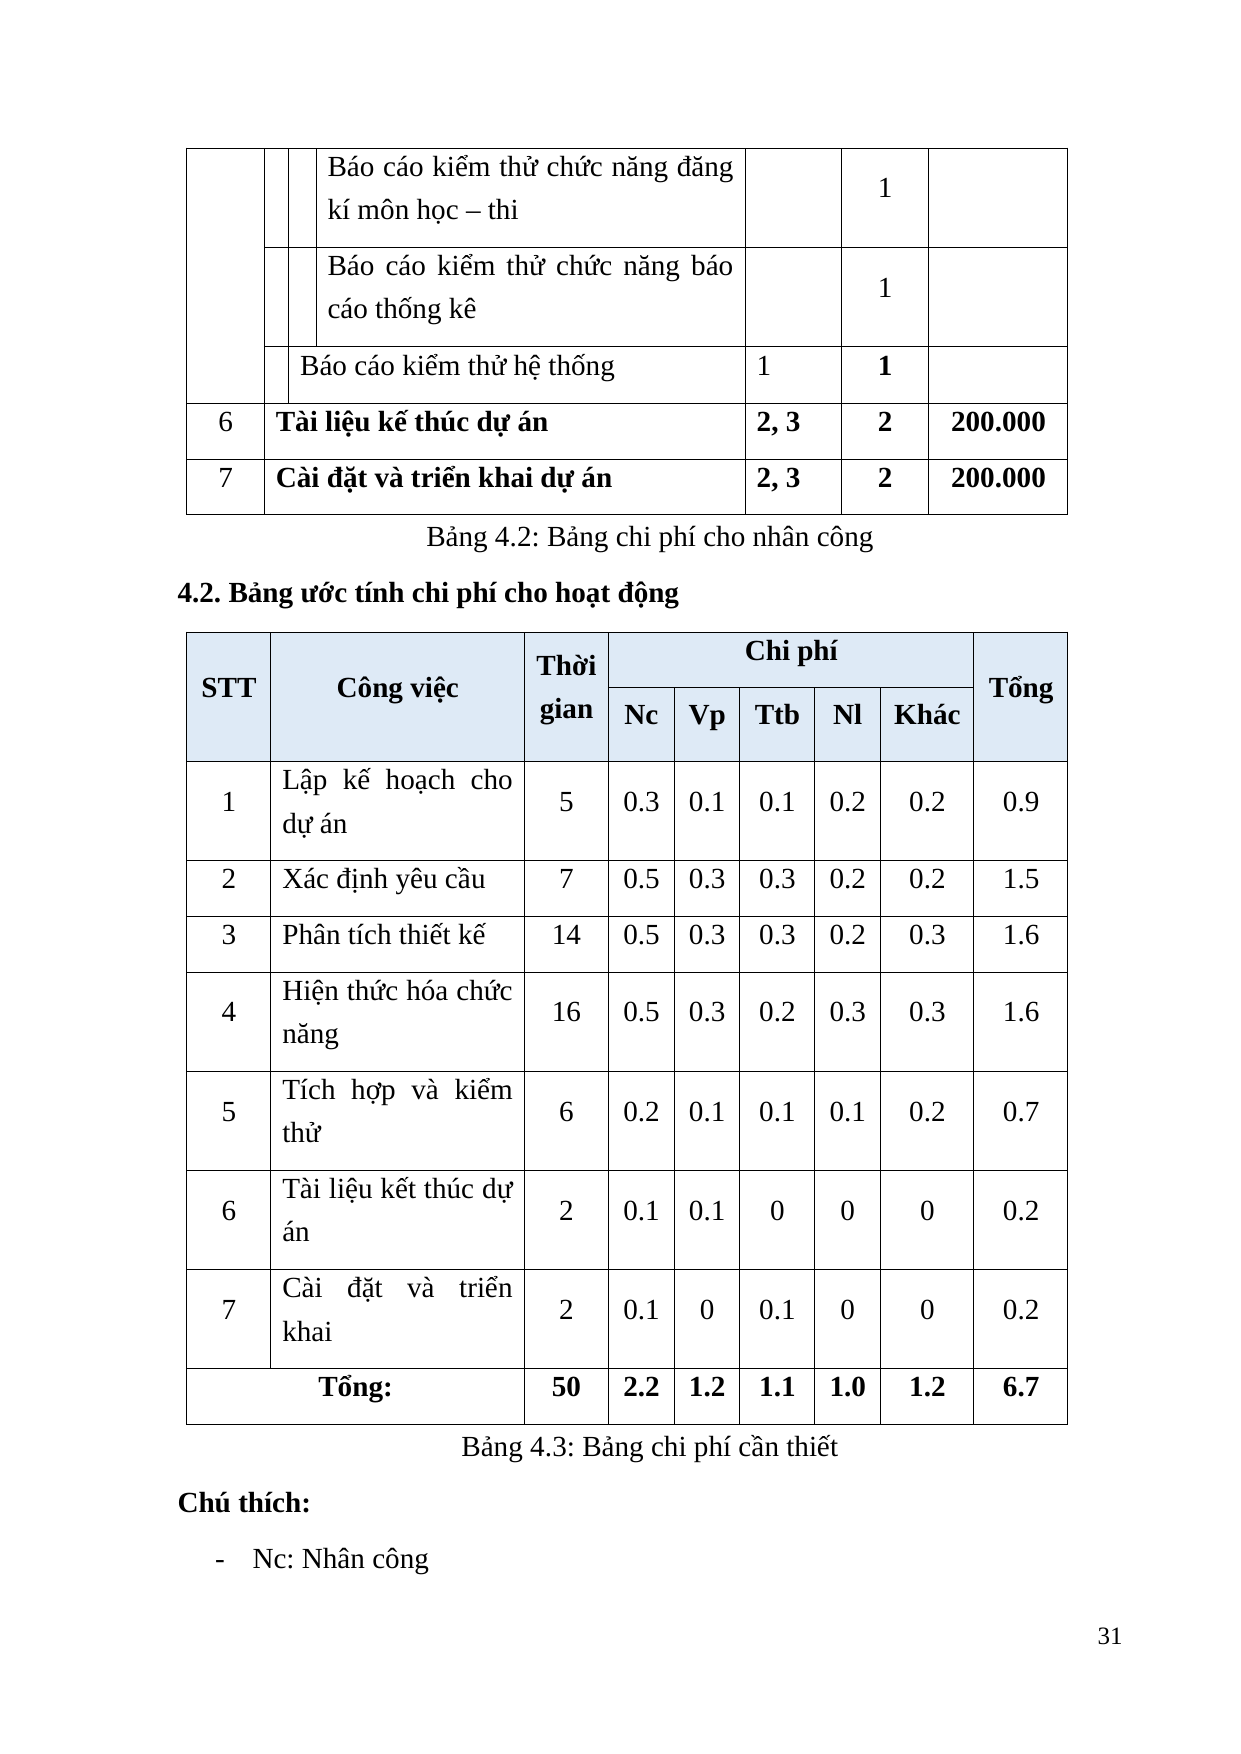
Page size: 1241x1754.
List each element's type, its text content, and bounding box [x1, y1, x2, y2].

table_cell 1 [842, 248, 928, 346]
table_header STT [187, 633, 270, 761]
table_cell 1 [187, 762, 270, 860]
table_cell 0.3 [675, 861, 739, 916]
table_cell 3 [187, 917, 270, 972]
table_cell 5 [525, 762, 608, 860]
table_cell 1.1 [740, 1369, 814, 1424]
table_cell 1.0 [815, 1369, 880, 1424]
table_cell 0.1 [815, 1072, 880, 1170]
table_cell 0 [815, 1270, 880, 1368]
table_cell Lập kế hoạch cho dự án [271, 762, 524, 860]
table_cell Tài liệu kết thúc dự án [271, 1171, 524, 1269]
table_cell [265, 347, 288, 403]
table_cell Nl [815, 688, 880, 761]
list Nc: Nhân công [215, 1541, 1122, 1575]
table_cell 0.2 [974, 1171, 1067, 1269]
table_cell [289, 149, 316, 247]
table_cell 0.3 [881, 973, 973, 1071]
table_cell 7 [187, 1270, 270, 1368]
table_cell 0.2 [881, 861, 973, 916]
table_cell 1 [842, 347, 928, 403]
table_cell 0.1 [740, 762, 814, 860]
table_cell 1.2 [675, 1369, 739, 1424]
table_cell 6 [187, 1171, 270, 1269]
table_cell 0.2 [815, 861, 880, 916]
table_cell 0.2 [881, 762, 973, 860]
table_cell 0.1 [675, 762, 739, 860]
table_cell 0.2 [974, 1270, 1067, 1368]
table_cell Báo cáo kiểm thử chức năng báo cáo thống kê [317, 248, 745, 346]
table_cell Xác định yêu cầu [271, 861, 524, 916]
table_cell 4 [187, 973, 270, 1071]
table_cell [746, 248, 841, 346]
table_cell 0.5 [609, 973, 674, 1071]
table_cell Vp [675, 688, 739, 761]
table_cell 5 [187, 1072, 270, 1170]
text 4.2. Bảng ước tính chi phí cho hoạt động [177, 576, 1122, 609]
table_header Tổng [974, 633, 1067, 761]
table_cell 0.1 [675, 1072, 739, 1170]
table_cell 0.3 [675, 917, 739, 972]
table_cell Ttb [740, 688, 814, 761]
table_cell [265, 248, 288, 346]
table_cell 1 [746, 347, 841, 403]
subtitle Bảng 4.2: Bảng chi phí cho nhân công [177, 519, 1122, 553]
table_cell 0.3 [675, 973, 739, 1071]
table_cell 6.7 [974, 1369, 1067, 1424]
table_cell 0.7 [974, 1072, 1067, 1170]
table_cell [929, 347, 1067, 403]
table_cell 2 [842, 404, 928, 459]
table_header Công việc [271, 633, 524, 761]
table_cell 0.3 [881, 917, 973, 972]
table_cell 0 [675, 1270, 739, 1368]
table_cell 0.1 [740, 1270, 814, 1368]
table_cell [289, 248, 316, 346]
text Chú thích: [177, 1485, 1122, 1519]
table_cell 2.2 [609, 1369, 674, 1424]
table_cell 6 [187, 404, 264, 459]
table_cell Tổng: [187, 1369, 524, 1424]
table_cell 1.2 [881, 1369, 973, 1424]
table_cell 6 [525, 1072, 608, 1170]
table_cell 0.5 [609, 861, 674, 916]
table_cell Nc [609, 688, 674, 761]
table_cell 2 [525, 1171, 608, 1269]
table_cell 14 [525, 917, 608, 972]
table_cell 0.2 [815, 762, 880, 860]
table_cell Cài đặt và triển khai dự án [265, 460, 745, 514]
table_cell 2 [842, 460, 928, 514]
table_cell 2 [187, 861, 270, 916]
table_cell 7 [187, 460, 264, 514]
table_cell Tài liệu kế thúc dự án [265, 404, 745, 459]
table_cell 0 [740, 1171, 814, 1269]
table_cell 1 [842, 149, 928, 247]
table_cell 0.9 [974, 762, 1067, 860]
table_cell [929, 149, 1067, 247]
table_cell 7 [525, 861, 608, 916]
table_cell 50 [525, 1369, 608, 1424]
table_cell Phân tích thiết kế [271, 917, 524, 972]
table_cell 16 [525, 973, 608, 1071]
table_cell [746, 149, 841, 247]
table_header Thời gian [525, 633, 608, 761]
table_cell 0.3 [609, 762, 674, 860]
table_cell 0.5 [609, 917, 674, 972]
table_cell Khác [881, 688, 973, 761]
table_cell 1.5 [974, 861, 1067, 916]
table_cell 1.6 [974, 917, 1067, 972]
table_cell 200.000 [929, 404, 1067, 459]
table_cell Báo cáo kiểm thử chức năng đăng kí môn học – thi [317, 149, 745, 247]
table_cell 0.3 [740, 917, 814, 972]
table_cell 2, 3 [746, 460, 841, 514]
table_cell 2, 3 [746, 404, 841, 459]
table_cell 0.1 [740, 1072, 814, 1170]
table_cell 0.2 [881, 1072, 973, 1170]
table_cell 0 [881, 1270, 973, 1368]
table_cell 1.6 [974, 973, 1067, 1071]
table_cell Báo cáo kiểm thử hệ thống [289, 347, 745, 403]
table_cell 0.1 [609, 1270, 674, 1368]
table_cell [265, 149, 288, 247]
table_cell 0.1 [675, 1171, 739, 1269]
table_cell 200.000 [929, 460, 1067, 514]
table_cell 2 [525, 1270, 608, 1368]
table_cell [929, 248, 1067, 346]
table_cell 0 [881, 1171, 973, 1269]
table_cell 0 [815, 1171, 880, 1269]
table_cell 0.2 [815, 917, 880, 972]
table_cell Tích hợp và kiểm thử [271, 1072, 524, 1170]
table_cell 0.2 [740, 973, 814, 1071]
table_cell 0.1 [609, 1171, 674, 1269]
table_header Chi phí [609, 633, 973, 687]
table_cell Cài đặt và triển khai [271, 1270, 524, 1368]
table_cell 0.3 [815, 973, 880, 1071]
table_cell 0.3 [740, 861, 814, 916]
table_cell 0.2 [609, 1072, 674, 1170]
table_cell Hiện thức hóa chức năng [271, 973, 524, 1071]
subtitle Bảng 4.3: Bảng chi phí cần thiết [177, 1429, 1122, 1463]
